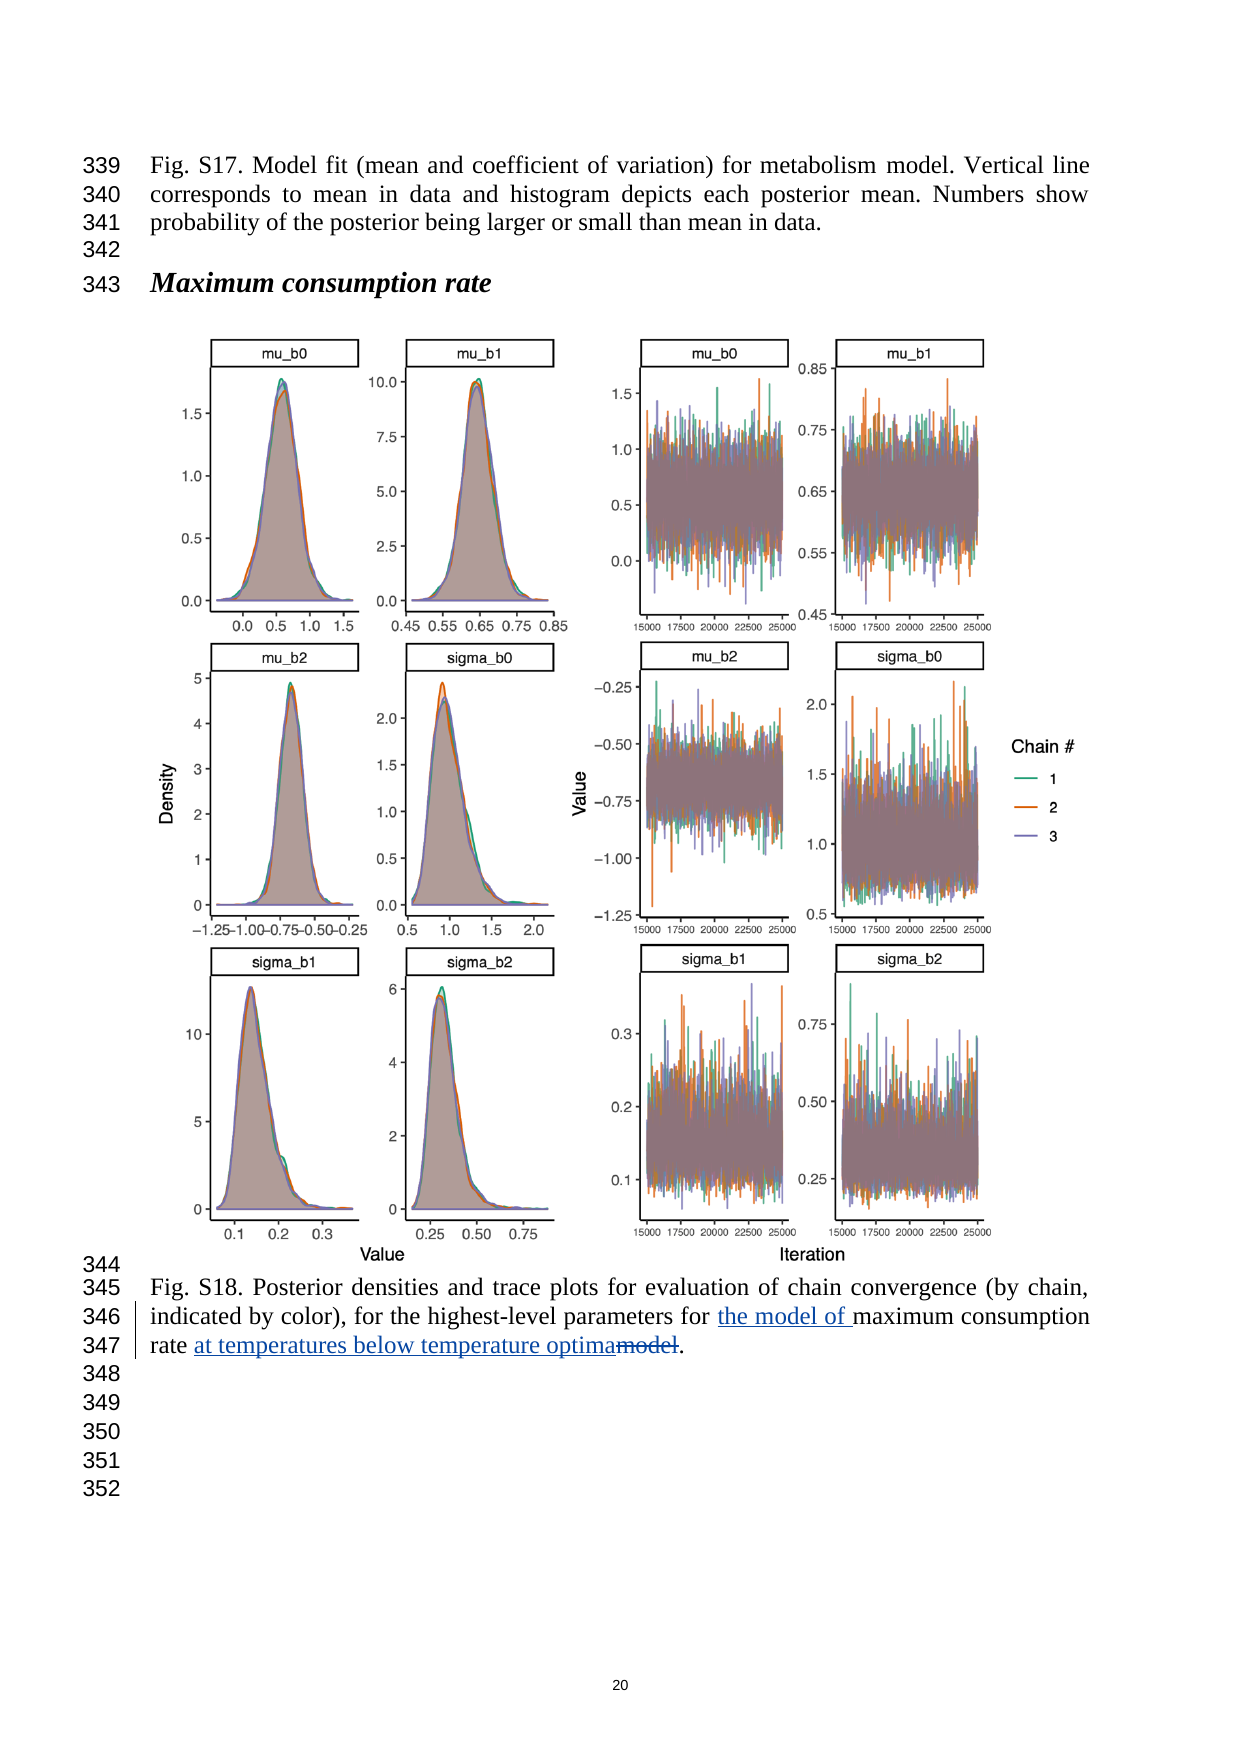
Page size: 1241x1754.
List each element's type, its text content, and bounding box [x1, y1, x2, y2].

text Fig. S17. Model fit (mean and coefficient of variation) for metabolism model. Vertical line corresponds to mean in data and histogram depicts each posterior mean. Numbers show probability of the posterior being larger or small than mean in data. [150, 150, 1090, 236]
text Fig. S18. Posterior densities and trace plots for evaluation of chain convergence (by chain, indicated by color), for the highest-level parameters for maximum consumption rate . [150, 1273, 1090, 1358]
subtitle Maximum consumption rate [150, 265, 1090, 298]
picture [150, 332, 1091, 1273]
